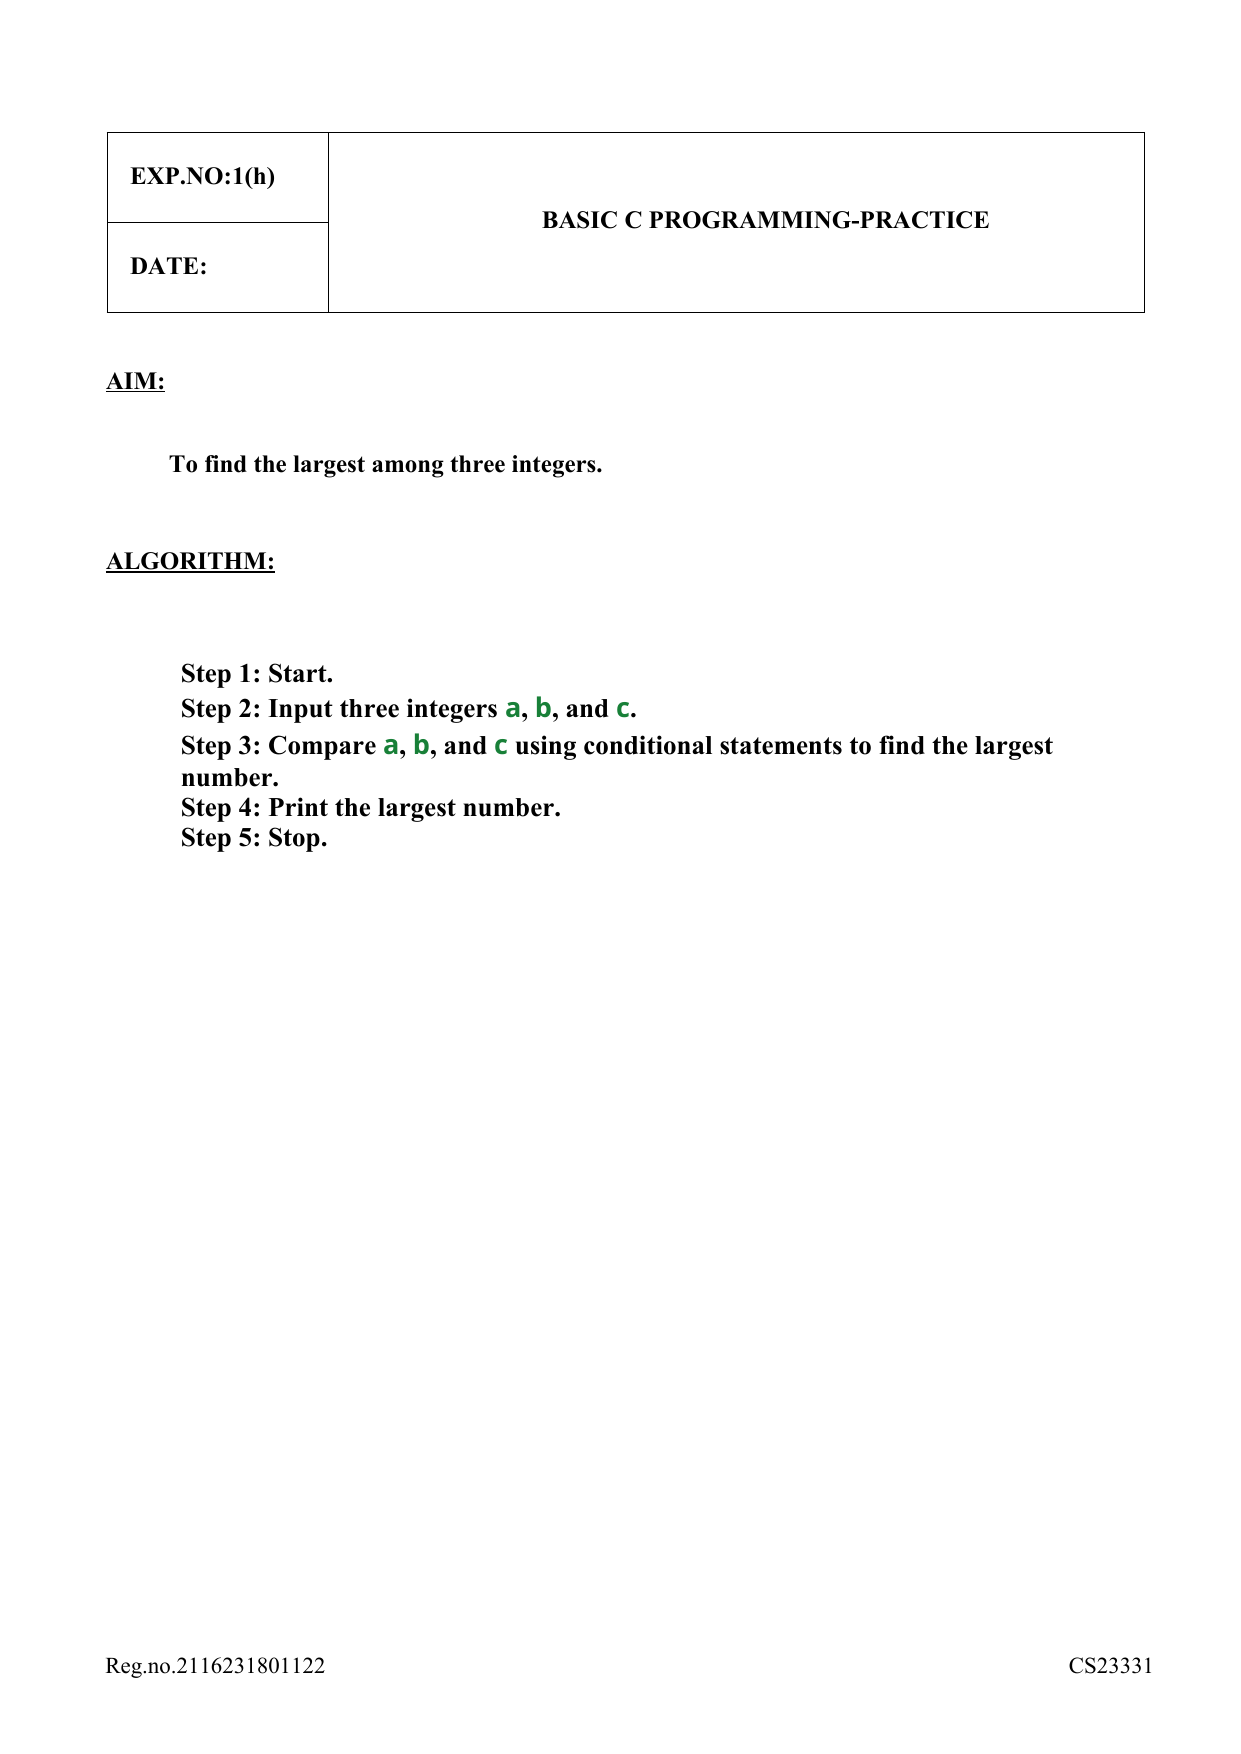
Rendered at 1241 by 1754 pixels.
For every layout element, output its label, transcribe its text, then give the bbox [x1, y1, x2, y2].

table_cell DATE: [108, 223, 328, 312]
text Step 2: Input three integers a, b, and c. [181, 688, 1155, 725]
text ALGORITHM: [106, 547, 1155, 575]
table_header BASIC C PROGRAMMING-PRACTICE [329, 133, 1144, 312]
text To find the largest among three integers. [94, 450, 1155, 478]
text Step 4: Print the largest number. [181, 792, 1155, 822]
table_header EXP.NO:1(h) [108, 133, 328, 222]
text Step 5: Stop. [181, 822, 1155, 852]
text Step 3: Compare a, b, and c using conditional statements to find the largest number. [181, 725, 1155, 792]
text Step 1: Start. [181, 658, 1155, 688]
text AIM: [106, 367, 1155, 395]
